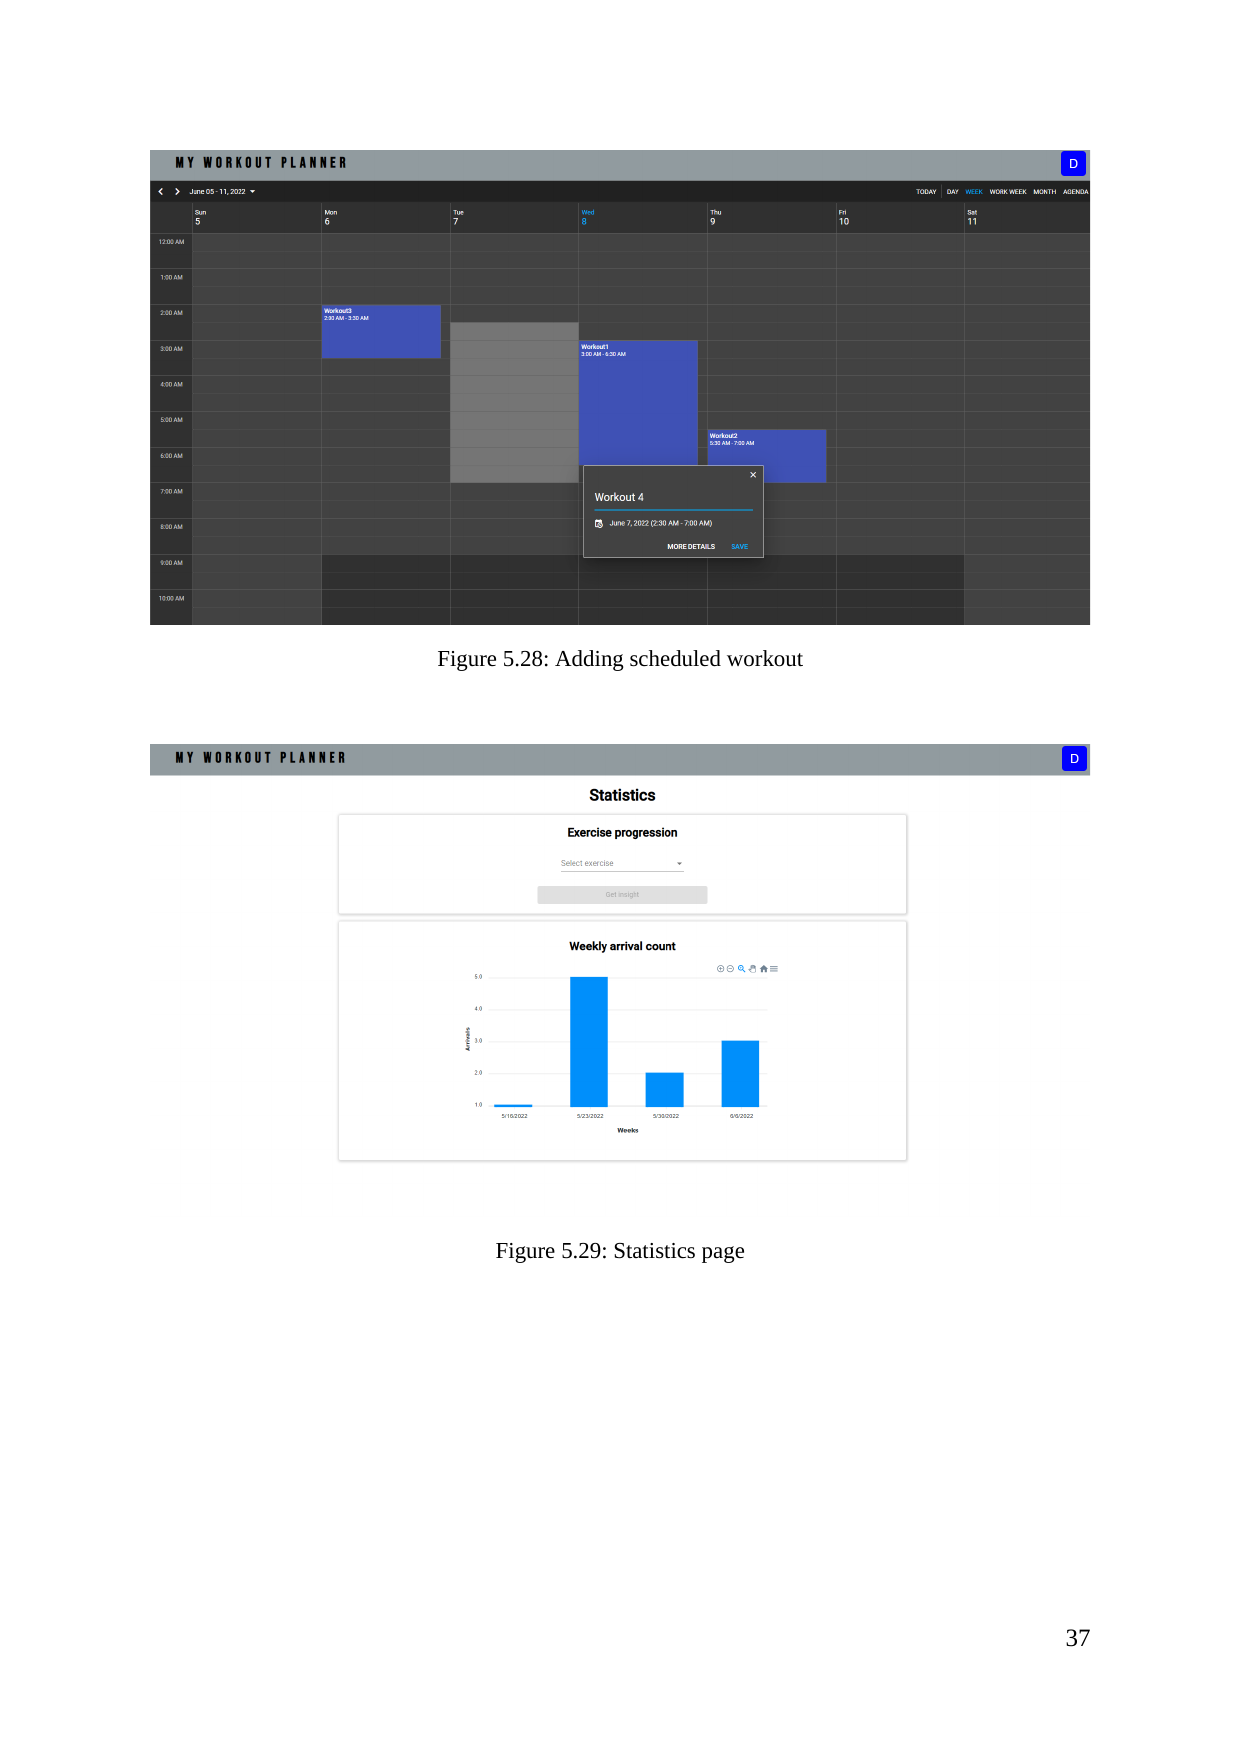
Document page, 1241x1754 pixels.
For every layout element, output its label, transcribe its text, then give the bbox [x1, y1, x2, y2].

picture [150, 150, 1091, 625]
picture [150, 744, 1091, 1217]
